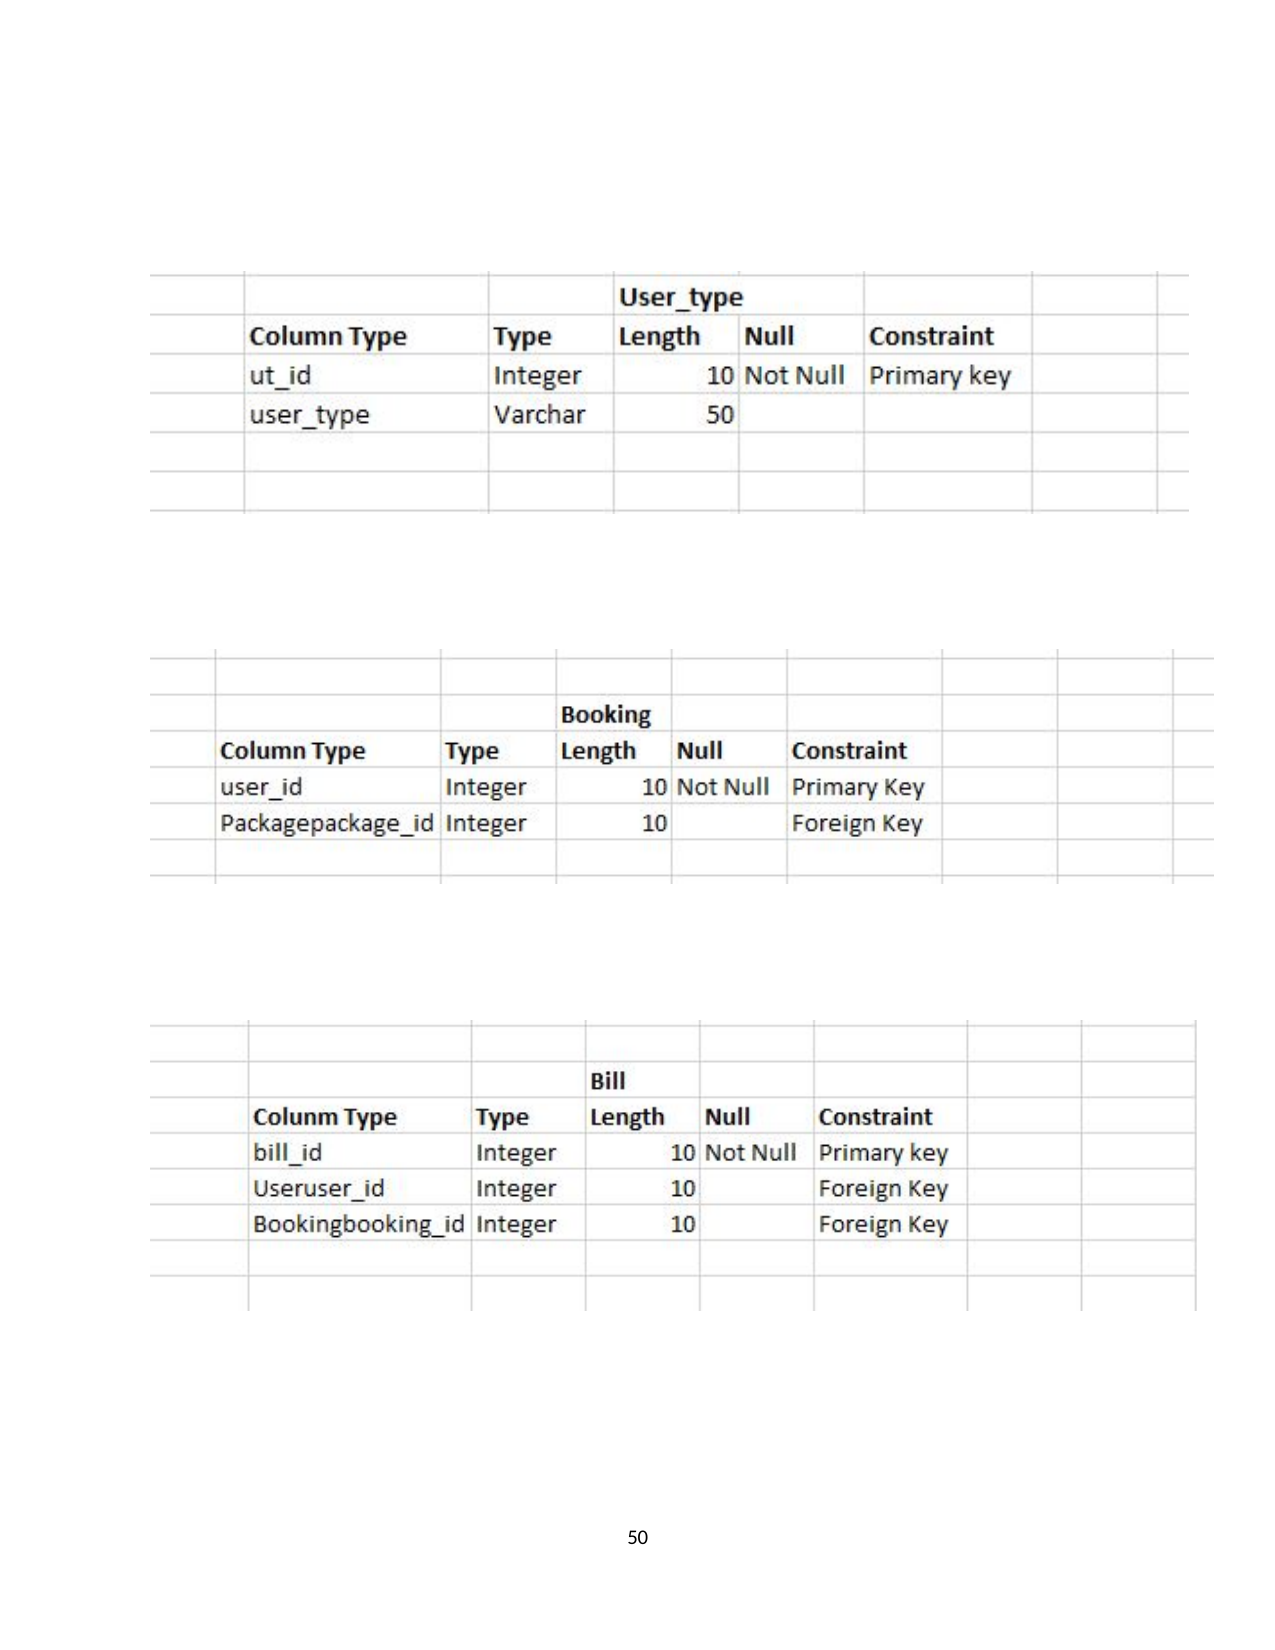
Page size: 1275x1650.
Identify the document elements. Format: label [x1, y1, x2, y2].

picture [150, 1020, 1197, 1311]
picture [150, 271, 1189, 514]
picture [150, 649, 1214, 884]
